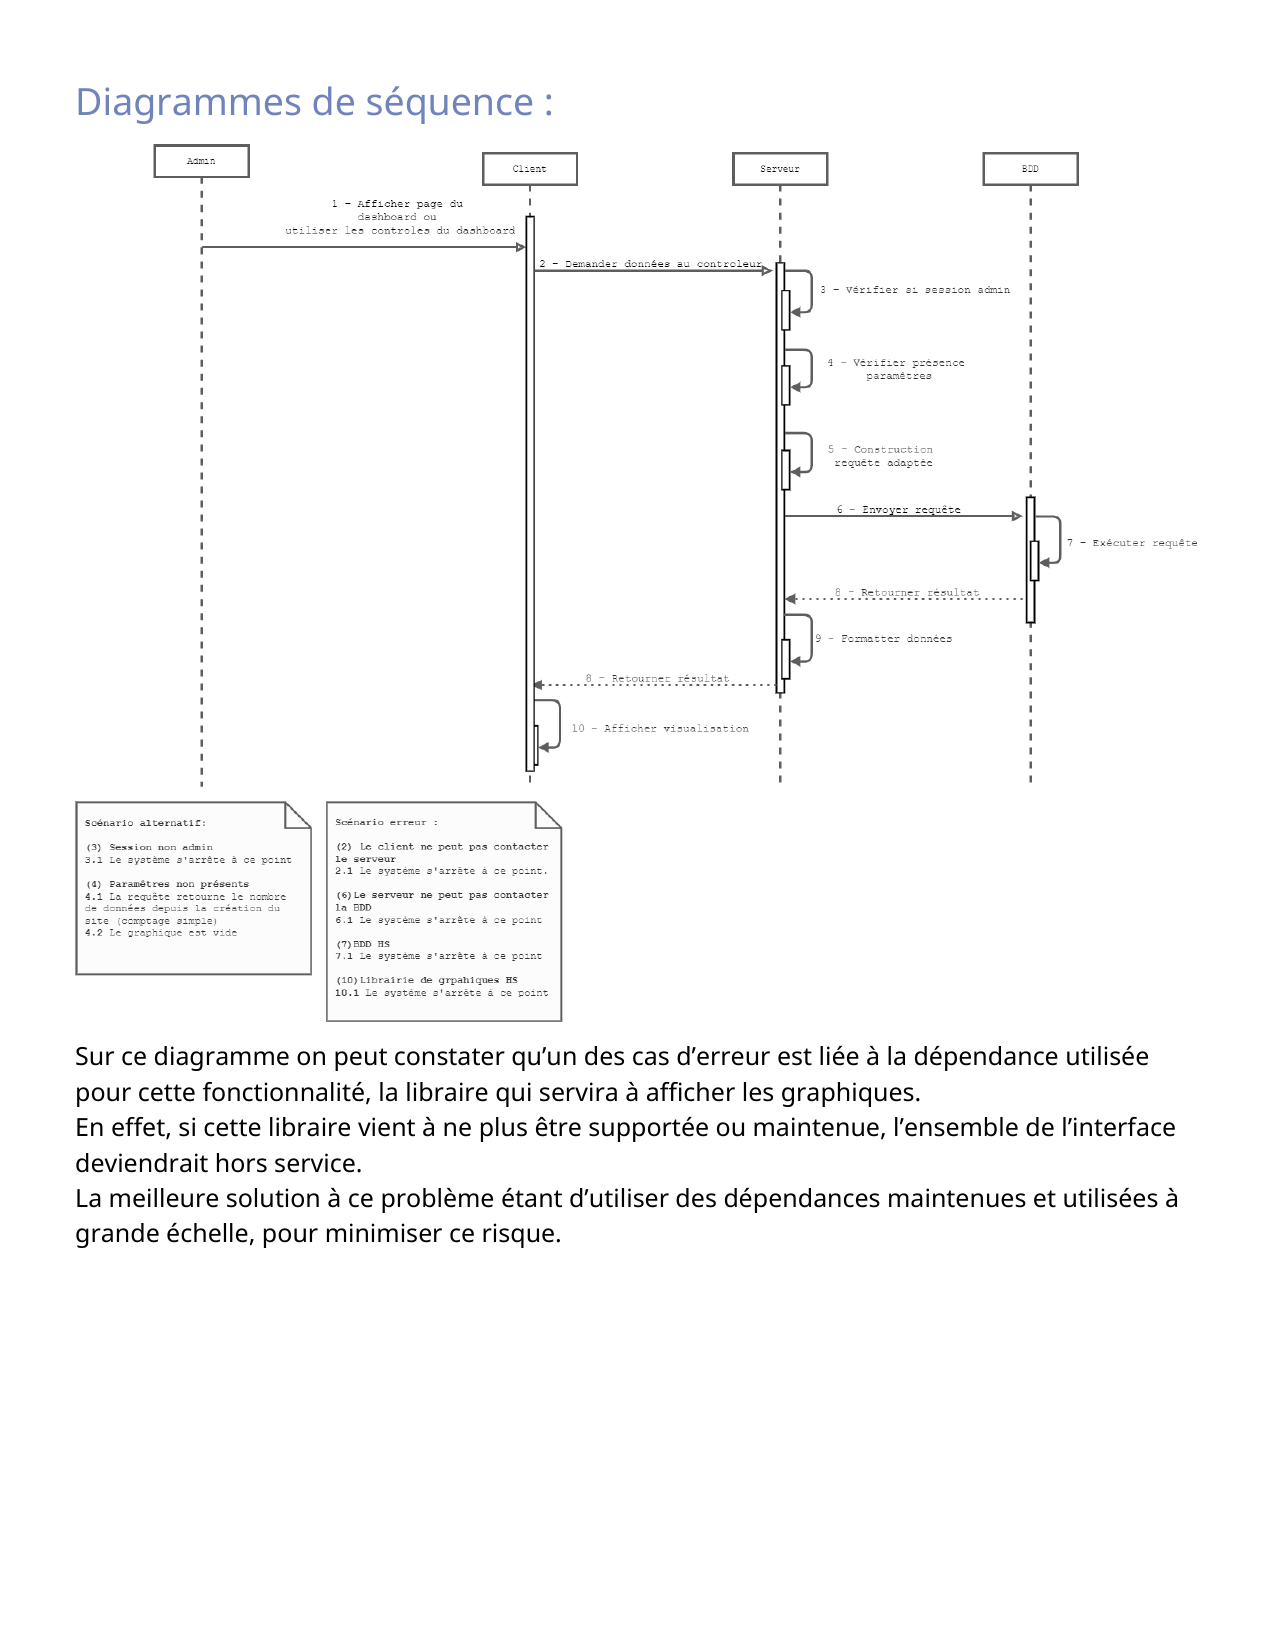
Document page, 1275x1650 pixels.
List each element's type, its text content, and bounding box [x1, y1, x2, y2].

text Diagrammes de séquence : [75, 75, 1200, 126]
text Sur ce diagramme on peut constater qu’un des cas d’erreur est liée à la dépendance utilisée pour cette fonctionnalité, la libraire qui servira à afficher les graphiques. En effet, si cette libraire vient à ne plus être supportée ou maintenue, l’ensemble de l’interface deviendrait hors service. La meilleure solution à ce problème étant d’utiliser des dépendances maintenues et utilisées à grande échelle, pour minimiser ce risque. [75, 1039, 1200, 1250]
picture [75, 144, 1198, 1022]
